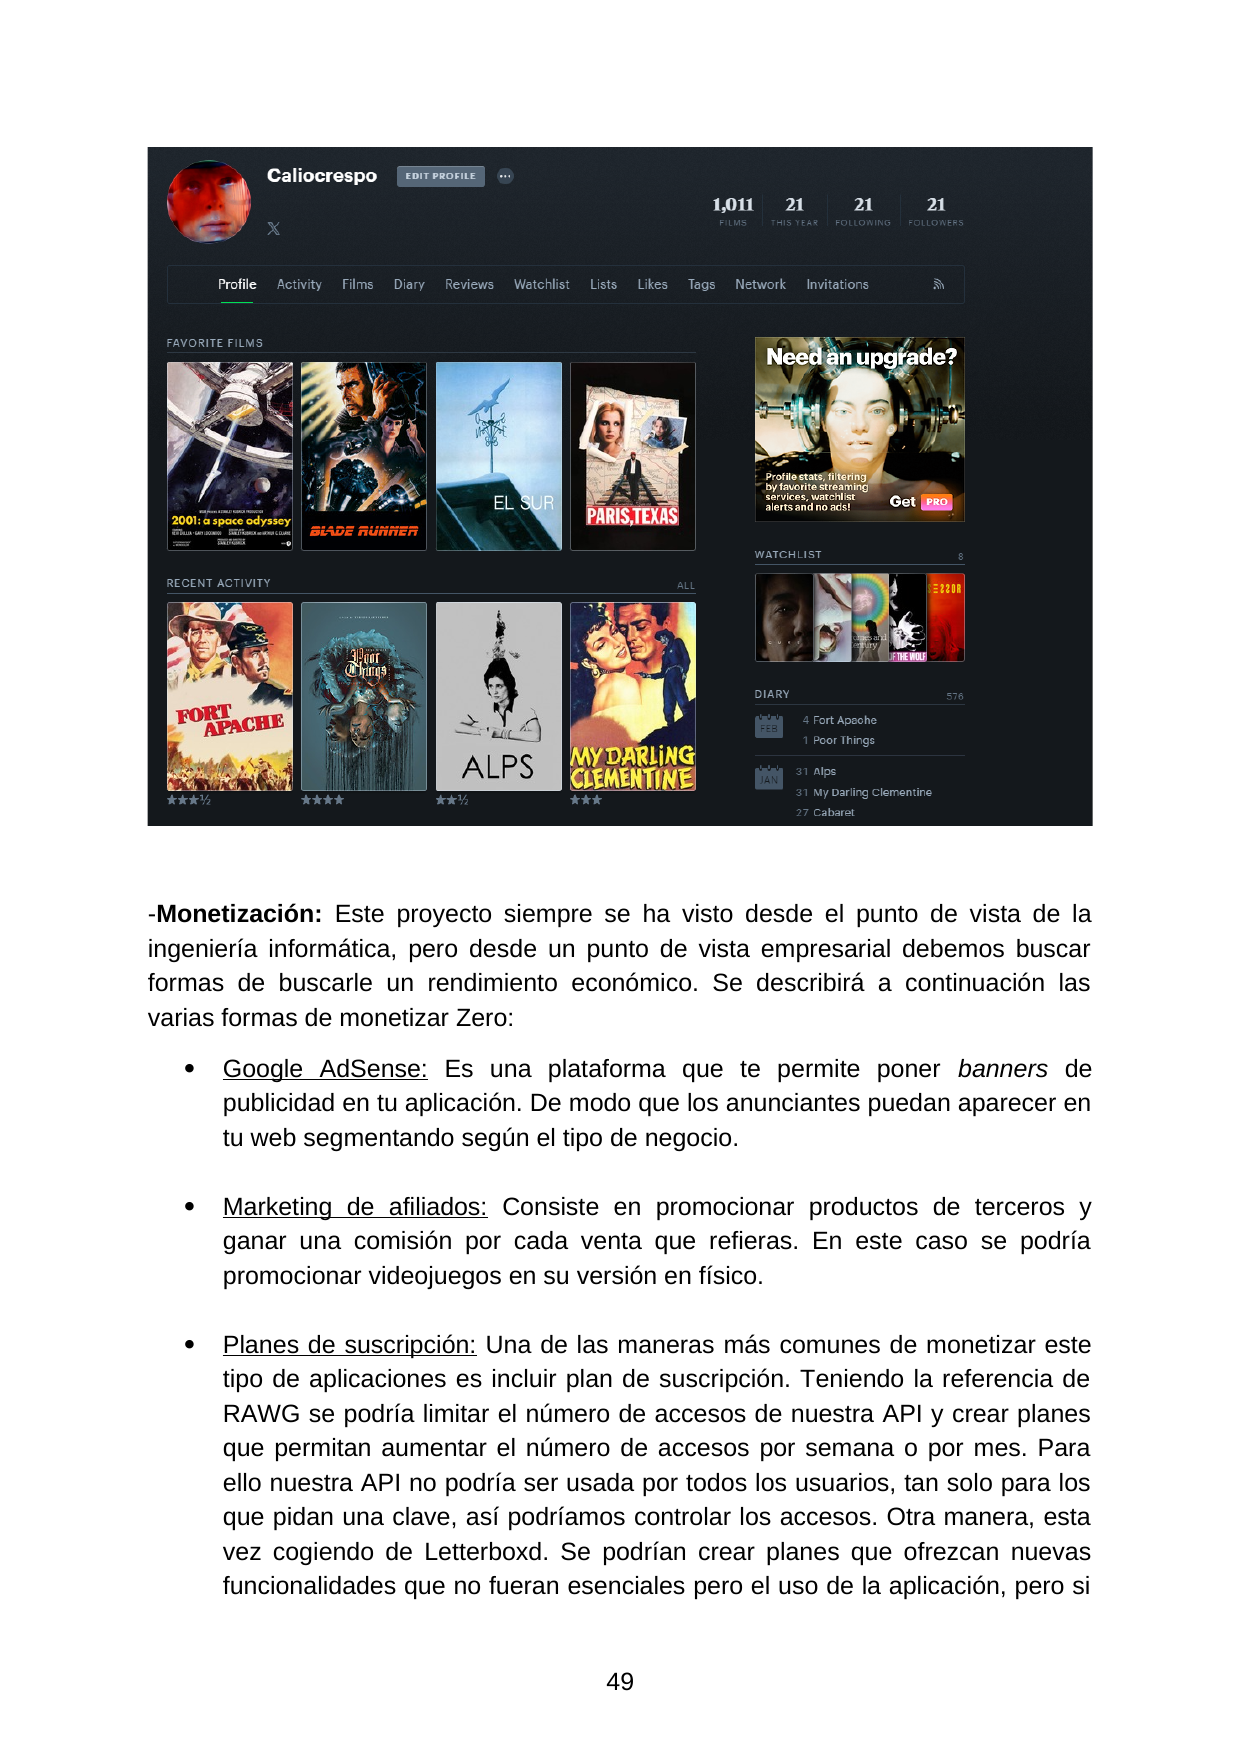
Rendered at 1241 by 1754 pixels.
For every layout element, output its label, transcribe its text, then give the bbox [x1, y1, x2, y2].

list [185, 1330, 1092, 1600]
picture [147, 147, 1093, 826]
list Google AdSense: Es una plataforma que te permite poner banners de publicidad en tu aplicación. De modo que los anunciantes puedan aparecer en tu web segmentando según el tipo de negocio. [185, 1054, 1092, 1152]
text -Monetización: Este proyecto siempre se ha visto desde el punto de vista de la ingeniería informática, pero desde un punto de vista empresarial debemos buscar formas de buscarle un rendimiento económico. Se describirá a continuación las varias formas de monetizar Zero: [148, 899, 1092, 1031]
list Marketing de afiliados: Consiste en promocionar productos de terceros y ganar una comisión por cada venta que refieras. En este caso se podría promocionar videojuegos en su versión en físico. [185, 1192, 1092, 1289]
